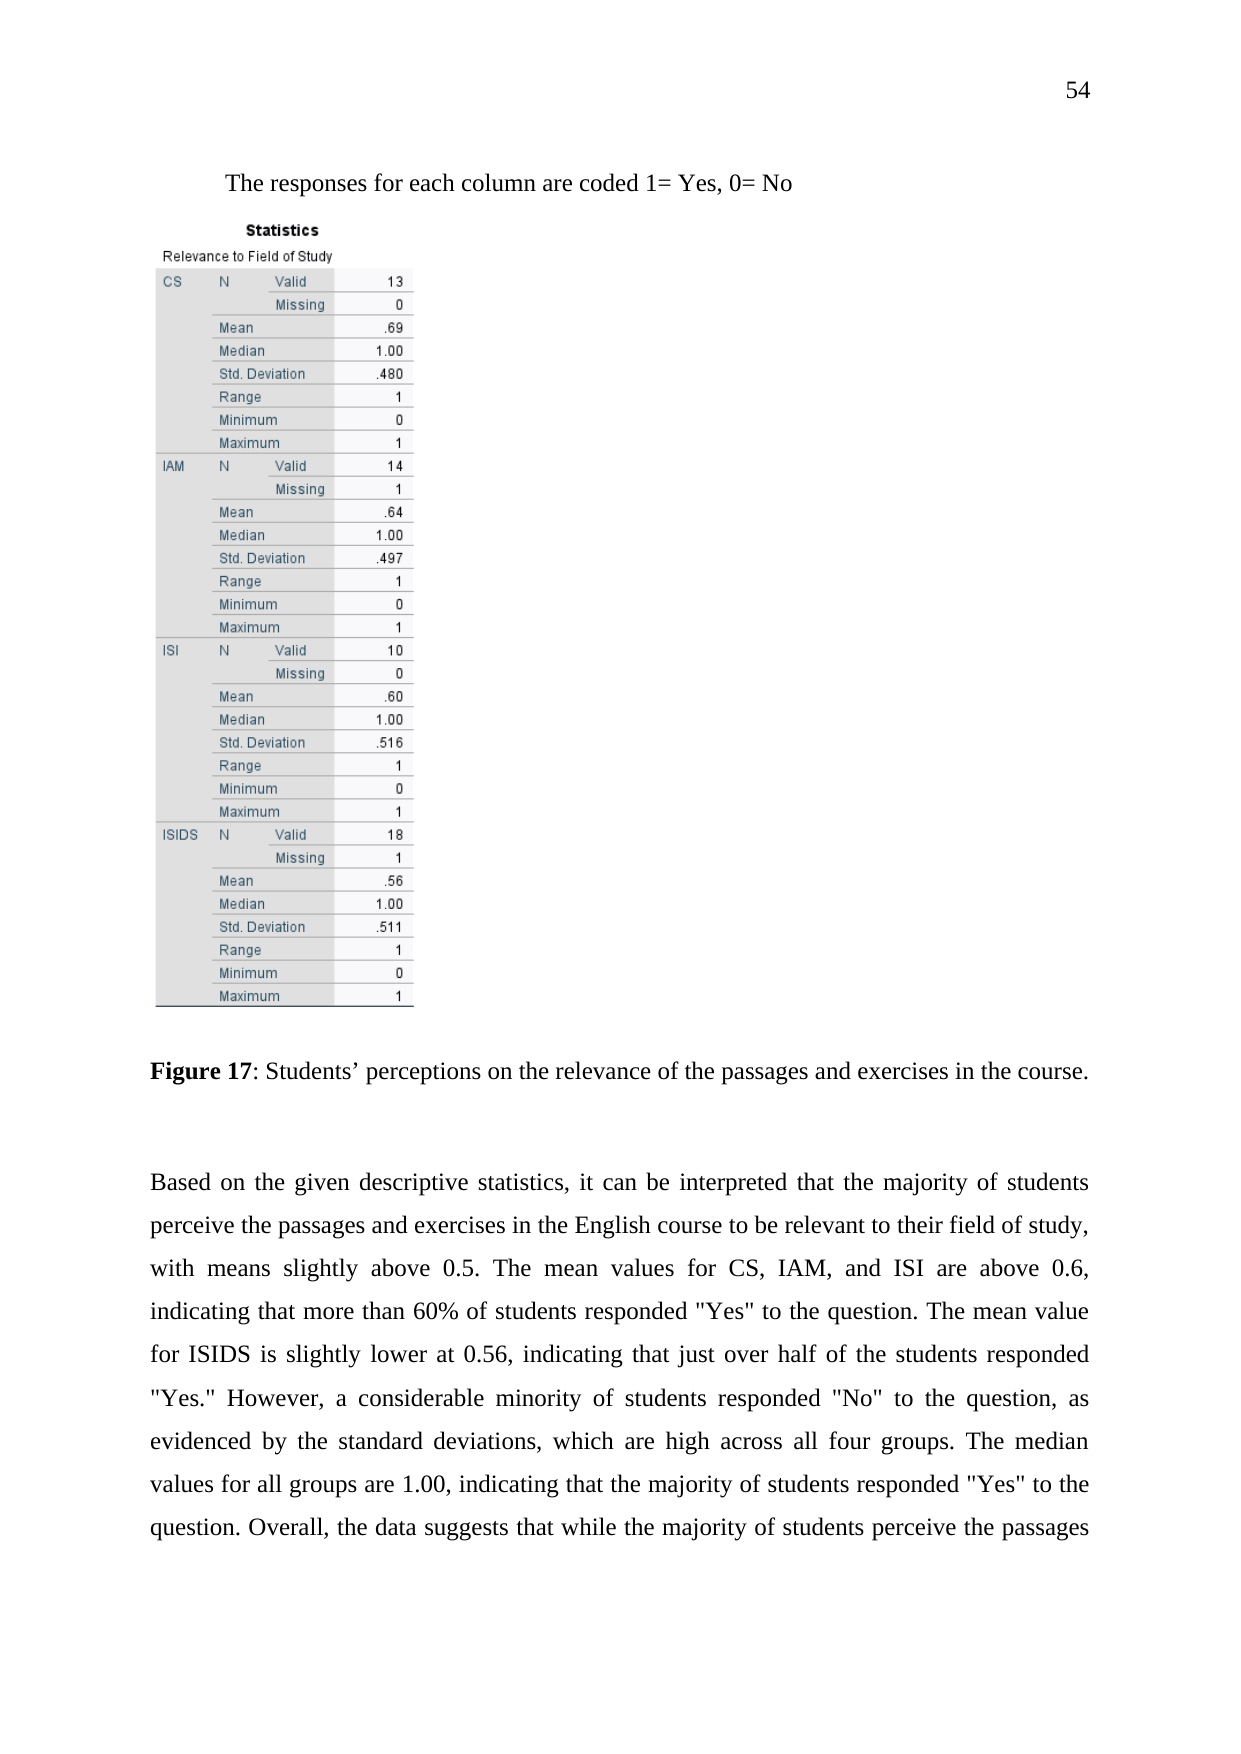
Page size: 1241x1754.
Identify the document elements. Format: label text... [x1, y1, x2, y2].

text The responses for each column are coded 1= Yes, 0= No [150, 168, 1090, 197]
picture [150, 213, 422, 1015]
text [150, 1167, 1090, 1541]
